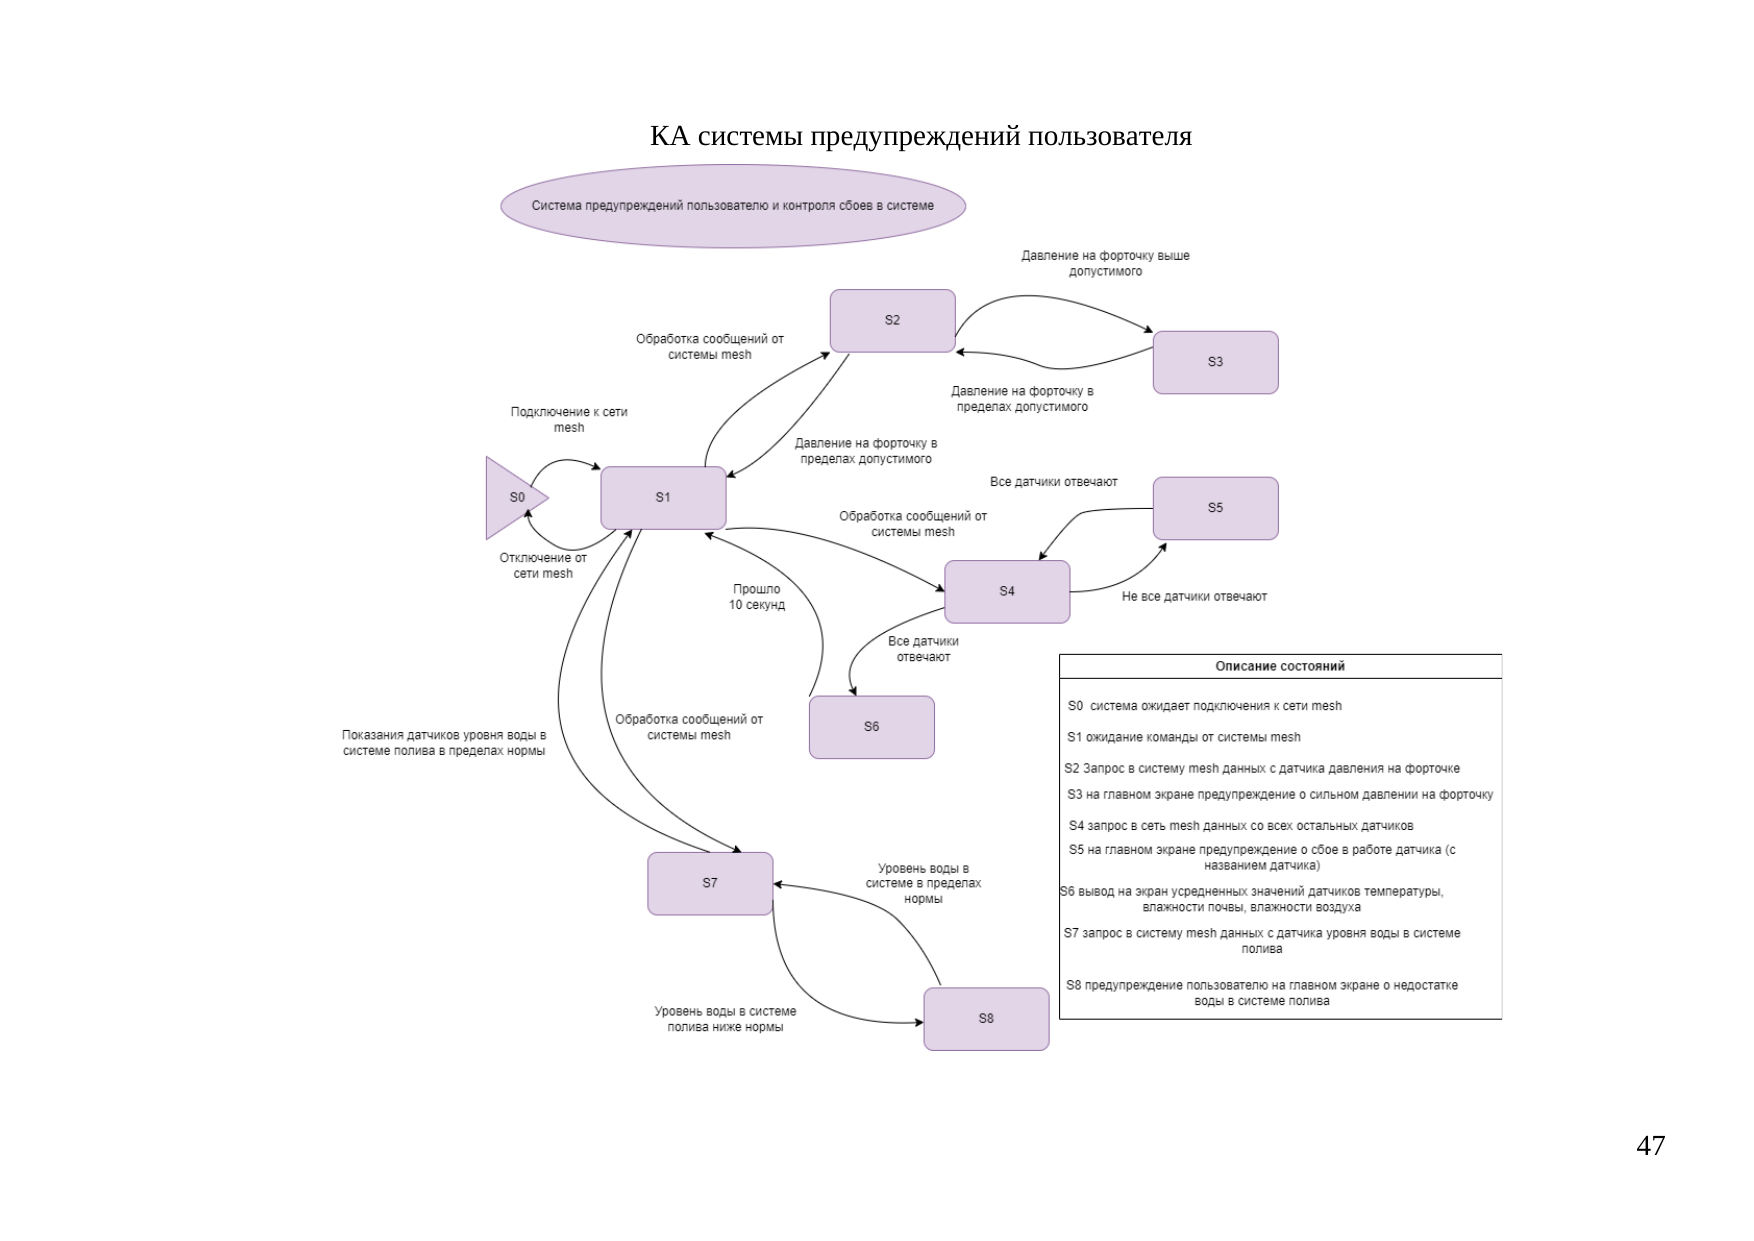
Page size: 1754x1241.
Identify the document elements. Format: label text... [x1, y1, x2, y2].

text КА системы предупреждений пользователя [177, 118, 1665, 152]
picture [340, 164, 1503, 1051]
